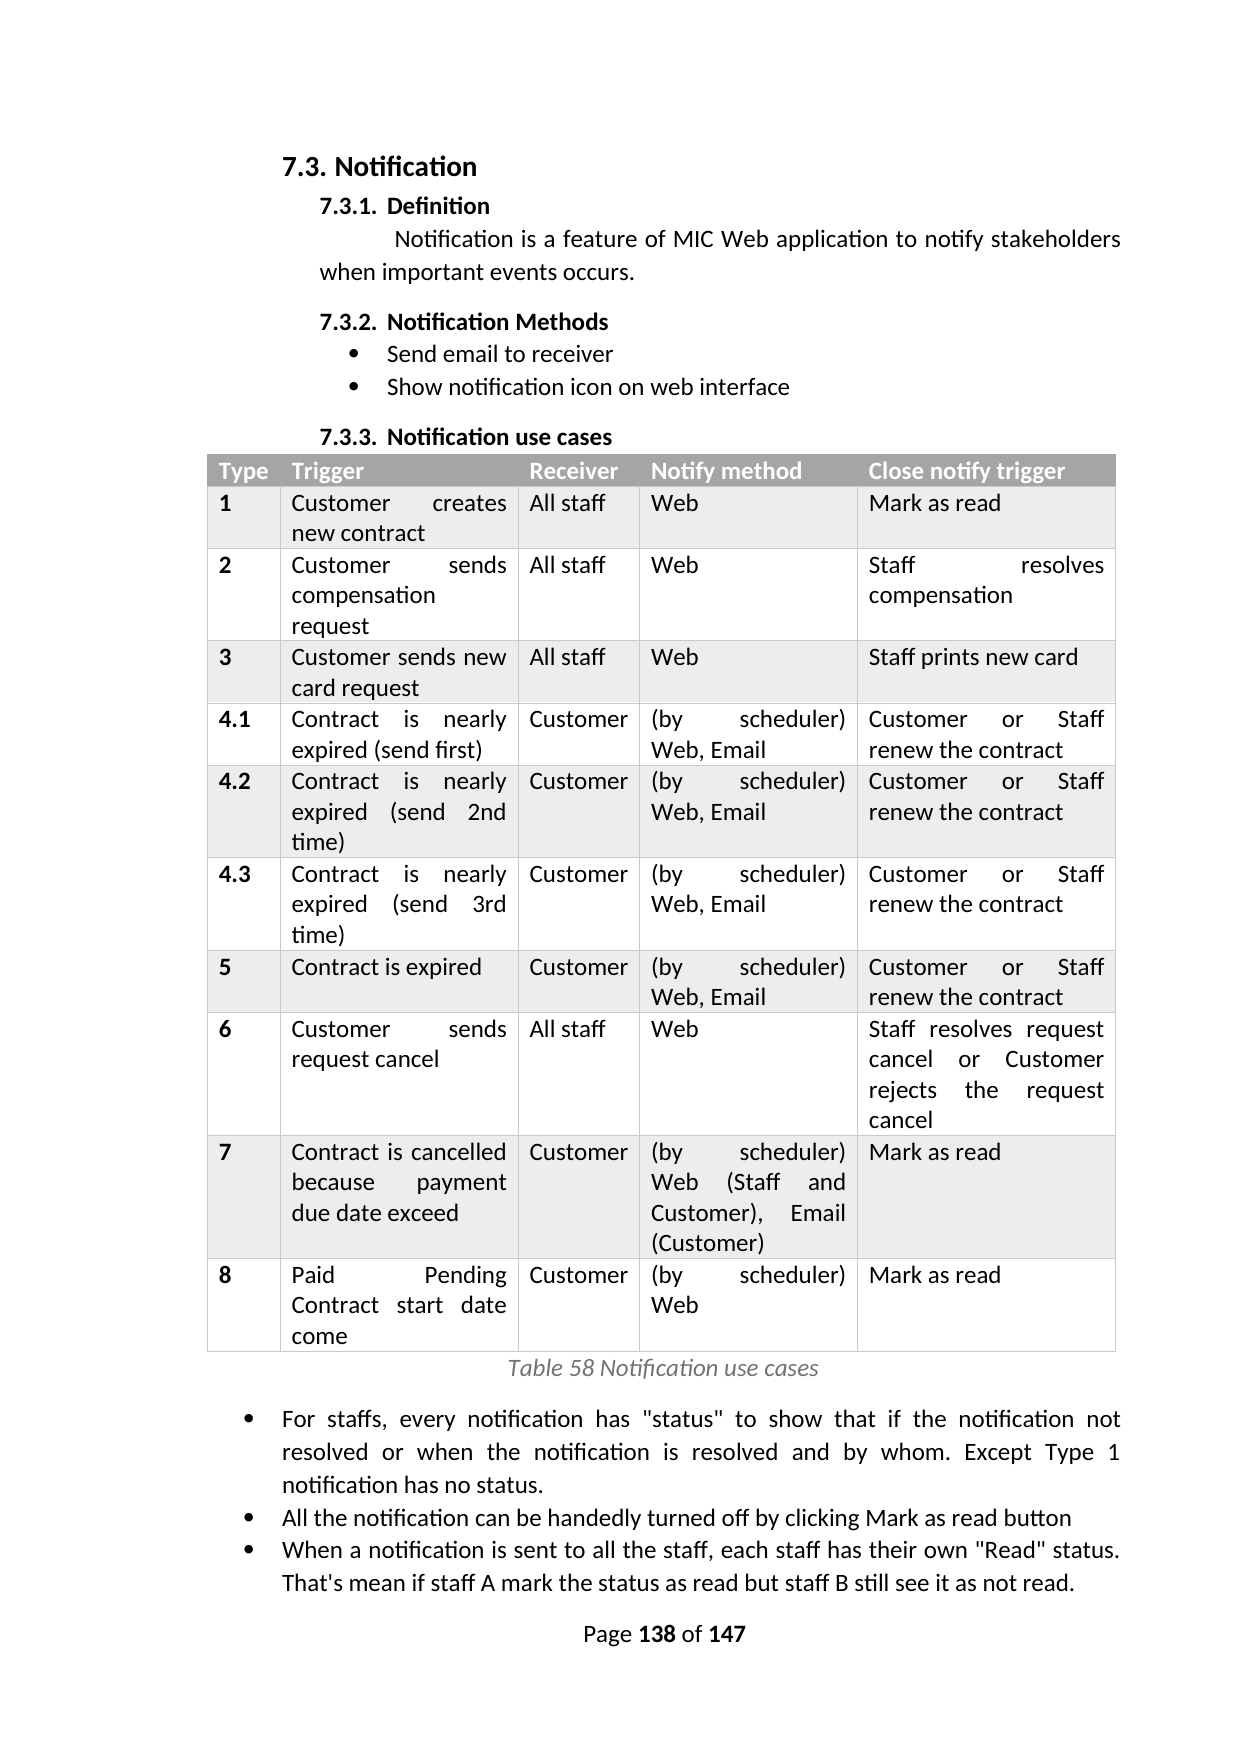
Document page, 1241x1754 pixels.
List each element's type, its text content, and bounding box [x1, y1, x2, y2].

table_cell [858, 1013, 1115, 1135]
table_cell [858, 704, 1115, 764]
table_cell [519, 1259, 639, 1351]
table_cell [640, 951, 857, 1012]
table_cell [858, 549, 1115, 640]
list Show notification icon on web interface [349, 372, 1122, 402]
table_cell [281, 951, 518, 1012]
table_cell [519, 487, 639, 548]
list When a notification is sent to all the staff, each staff has their own "Read" status. That's mean if staff A mark the status as read but staff B still see it as not read. [244, 1535, 1122, 1598]
text Notification is a feature of MIC Web application to notify stakeholders when important events occurs. [319, 223, 1122, 287]
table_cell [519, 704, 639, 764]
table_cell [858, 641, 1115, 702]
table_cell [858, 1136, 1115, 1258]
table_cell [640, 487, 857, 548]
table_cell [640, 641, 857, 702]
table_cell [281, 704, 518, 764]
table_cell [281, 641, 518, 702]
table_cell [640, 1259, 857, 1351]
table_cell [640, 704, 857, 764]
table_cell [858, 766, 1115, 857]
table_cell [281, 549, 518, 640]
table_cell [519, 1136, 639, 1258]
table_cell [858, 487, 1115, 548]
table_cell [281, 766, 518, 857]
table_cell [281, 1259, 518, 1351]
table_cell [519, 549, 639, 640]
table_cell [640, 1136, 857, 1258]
list Send email to receiver [349, 339, 1122, 369]
list All the notification can be handedly turned off by clicking Mark as read button [244, 1502, 1122, 1532]
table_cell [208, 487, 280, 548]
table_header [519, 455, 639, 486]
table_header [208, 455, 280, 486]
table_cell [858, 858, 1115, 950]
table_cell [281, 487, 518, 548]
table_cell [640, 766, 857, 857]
subtitle Notification [282, 148, 1122, 183]
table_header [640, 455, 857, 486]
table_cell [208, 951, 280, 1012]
text Table 58 Notification use cases [207, 1352, 1122, 1382]
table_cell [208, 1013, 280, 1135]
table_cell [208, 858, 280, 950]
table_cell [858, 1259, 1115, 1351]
list For staffs, every notification has "status" to show that if the notification not resolved or when the notification is resolved and by whom. Except Type 1 notification has no status. [244, 1403, 1122, 1499]
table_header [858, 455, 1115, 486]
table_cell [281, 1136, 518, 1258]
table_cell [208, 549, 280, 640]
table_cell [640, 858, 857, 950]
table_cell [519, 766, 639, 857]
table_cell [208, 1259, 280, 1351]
subtitle Notification Methods [319, 306, 1122, 336]
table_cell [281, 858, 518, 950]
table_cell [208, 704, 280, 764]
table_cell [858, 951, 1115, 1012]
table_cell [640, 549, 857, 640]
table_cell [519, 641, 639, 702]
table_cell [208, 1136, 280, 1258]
subtitle Notification use cases [319, 421, 1122, 452]
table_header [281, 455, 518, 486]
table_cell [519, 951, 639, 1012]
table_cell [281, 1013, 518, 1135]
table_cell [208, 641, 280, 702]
subtitle Definition [319, 190, 1122, 221]
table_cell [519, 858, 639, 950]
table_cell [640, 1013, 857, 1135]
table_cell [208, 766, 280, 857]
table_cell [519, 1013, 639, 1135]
